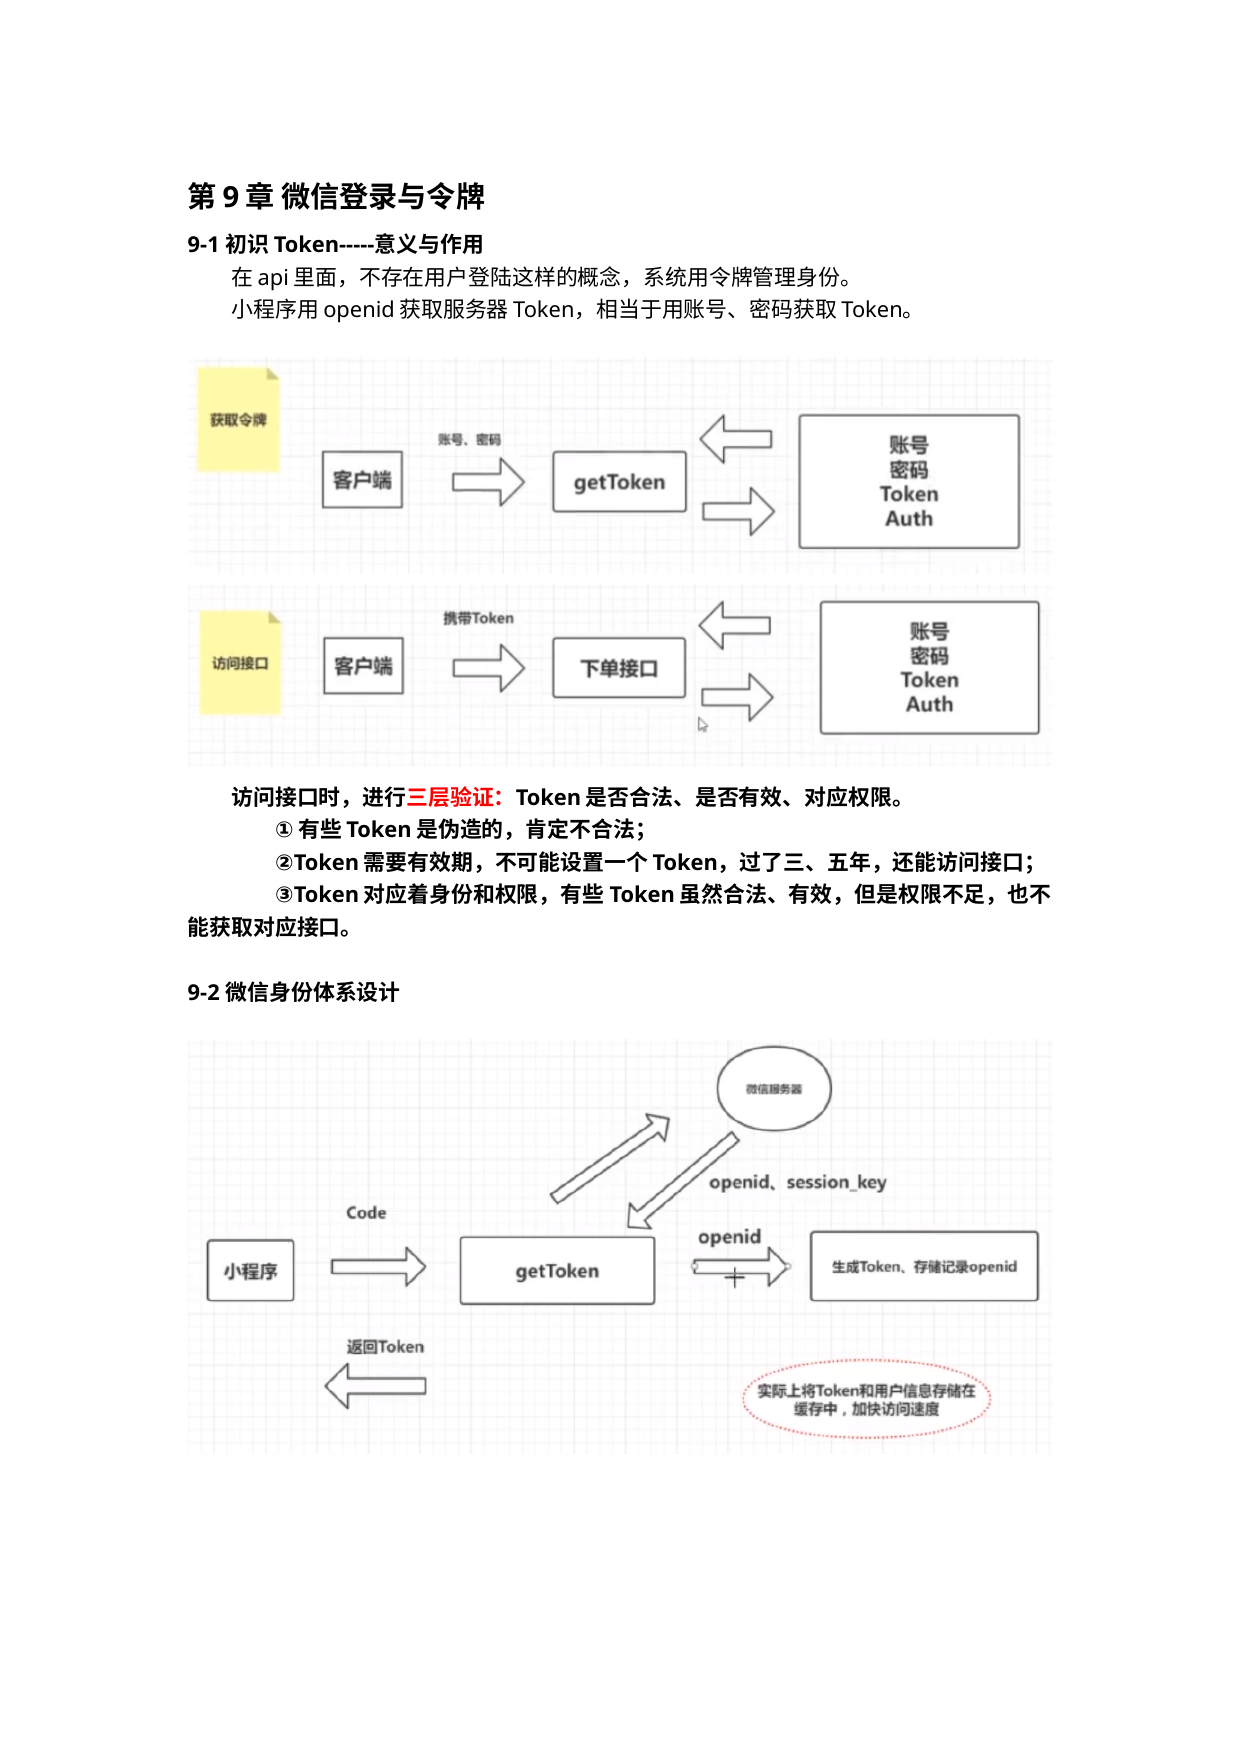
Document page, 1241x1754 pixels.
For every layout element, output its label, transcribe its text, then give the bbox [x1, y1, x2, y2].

picture [187, 357, 1053, 574]
text 9-1 初识Token-----意义与作用 [187, 227, 1053, 259]
text ③Token对应着身份和权限，有些Token虽然合法、有效，但是权限不足，也不能获取对应接口。 [187, 877, 1053, 942]
text 第9章 微信登录与令牌 [187, 162, 1053, 227]
text ②Token需要有效期，不可能设置一个Token，过了三、五年，还能访问接口； [187, 844, 1053, 877]
text 9-2 微信身份体系设计 [187, 974, 1053, 1007]
text 小程序用openid获取服务器Token，相当于用账号、密码获取Token。 [187, 292, 1053, 324]
picture [187, 584, 1053, 767]
text 访问接口时，进行三层验证：Token是否合法、是否有效、对应权限。 [187, 779, 1053, 812]
picture [187, 1039, 1053, 1454]
text 在api里面，不存在用户登陆这样的概念，系统用令牌管理身份。 [187, 259, 1053, 292]
text ①有些Token是伪造的，肯定不合法； [187, 812, 1053, 844]
